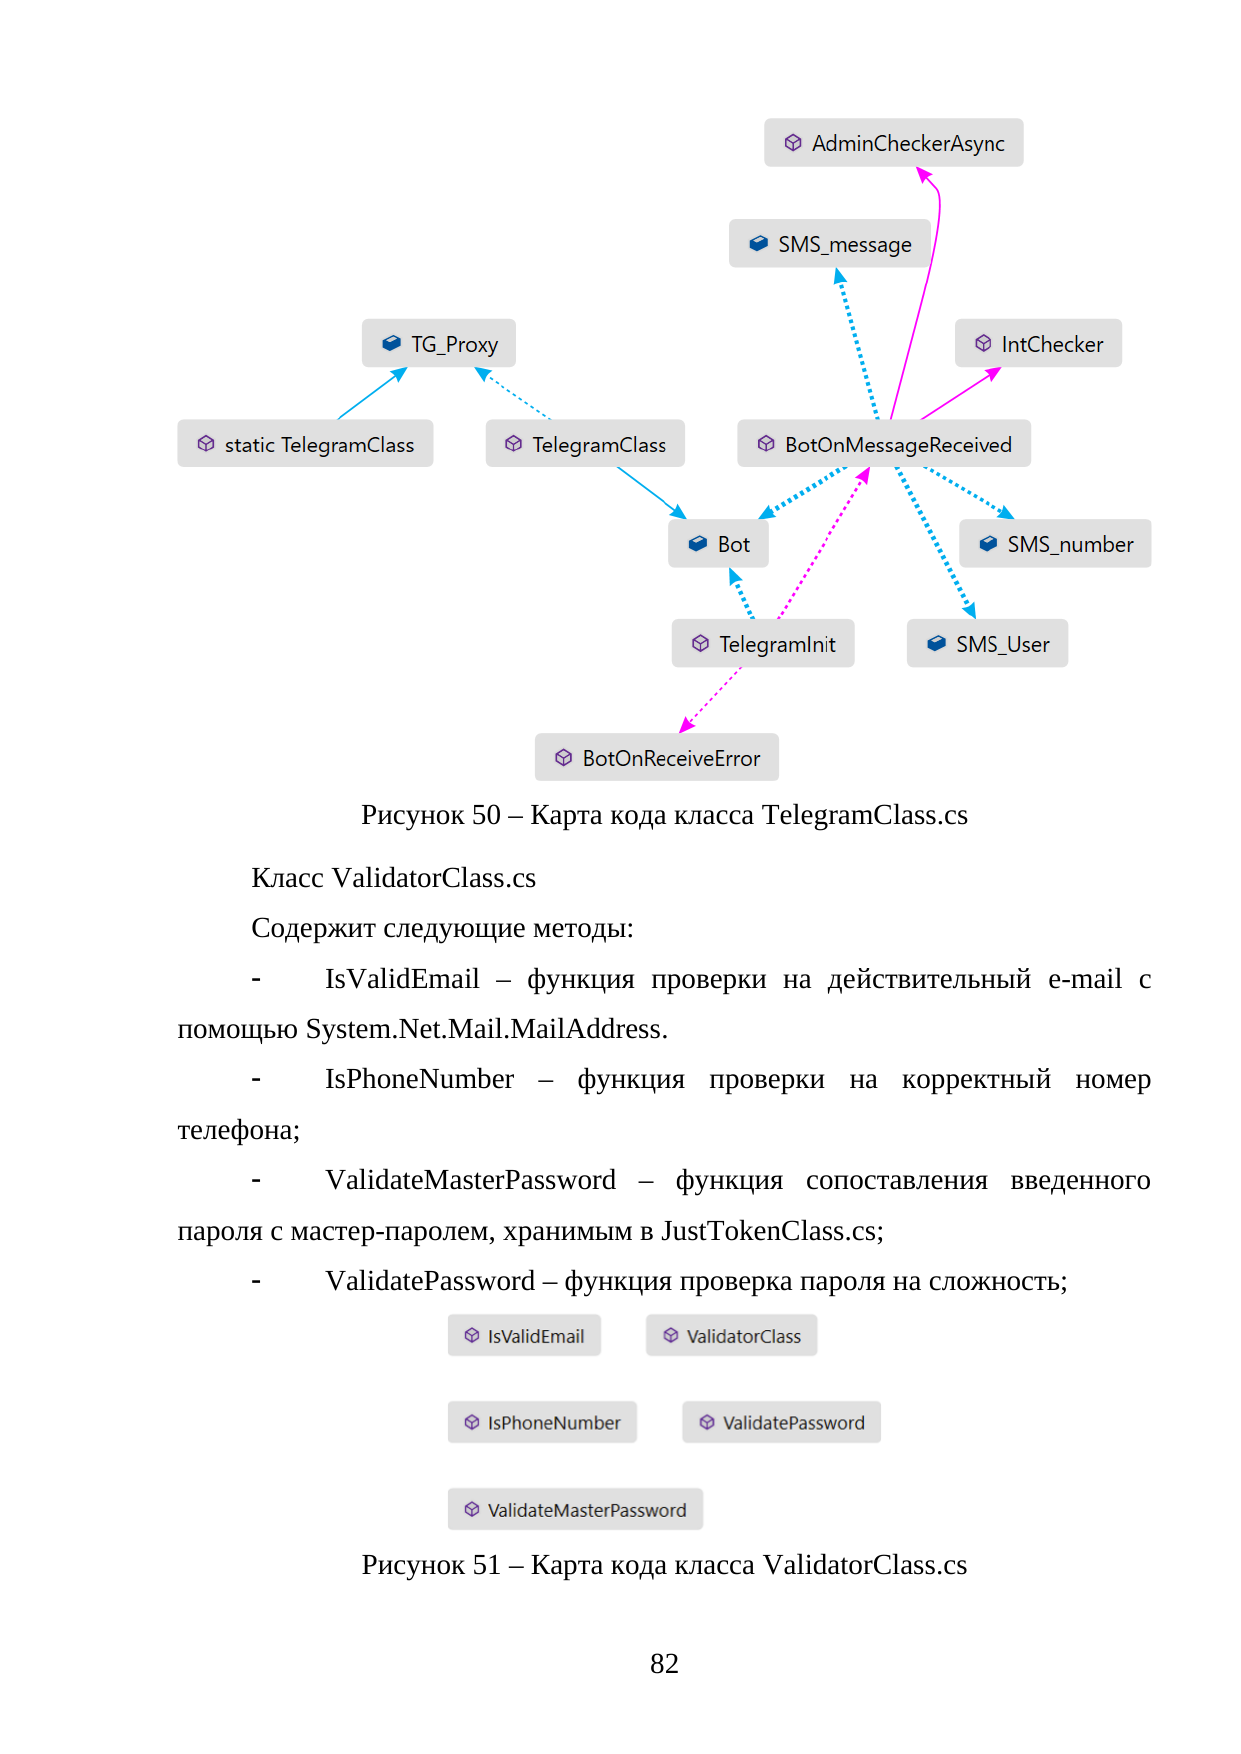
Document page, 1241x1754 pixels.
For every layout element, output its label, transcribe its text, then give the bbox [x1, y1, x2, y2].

text Рисунок 50 – Карта кода класса TelegramClass.cs [177, 797, 1152, 831]
text Класс ValidatorClass.cs [177, 860, 1152, 894]
list ValidatePassword – функция проверка пароля на сложность; [177, 1263, 1152, 1297]
picture [447, 1313, 882, 1531]
list IsPhoneNumber – функция проверки на корректный номер телефона; [177, 1062, 1152, 1146]
text Рисунок 51 – Карта кода класса ValidatorClass.cs [177, 1547, 1152, 1581]
list ValidateMasterPassword – функция сопоставления введенного пароля с мастер-паролем, хранимым в JustTokenClass.cs; [177, 1162, 1152, 1246]
picture [177, 118, 1152, 781]
text Содержит следующие методы: [177, 911, 1152, 944]
list IsValidEmail – функция проверки на действительный e-mail с помощью System.Net.Mail.MailAddress. [177, 961, 1152, 1045]
